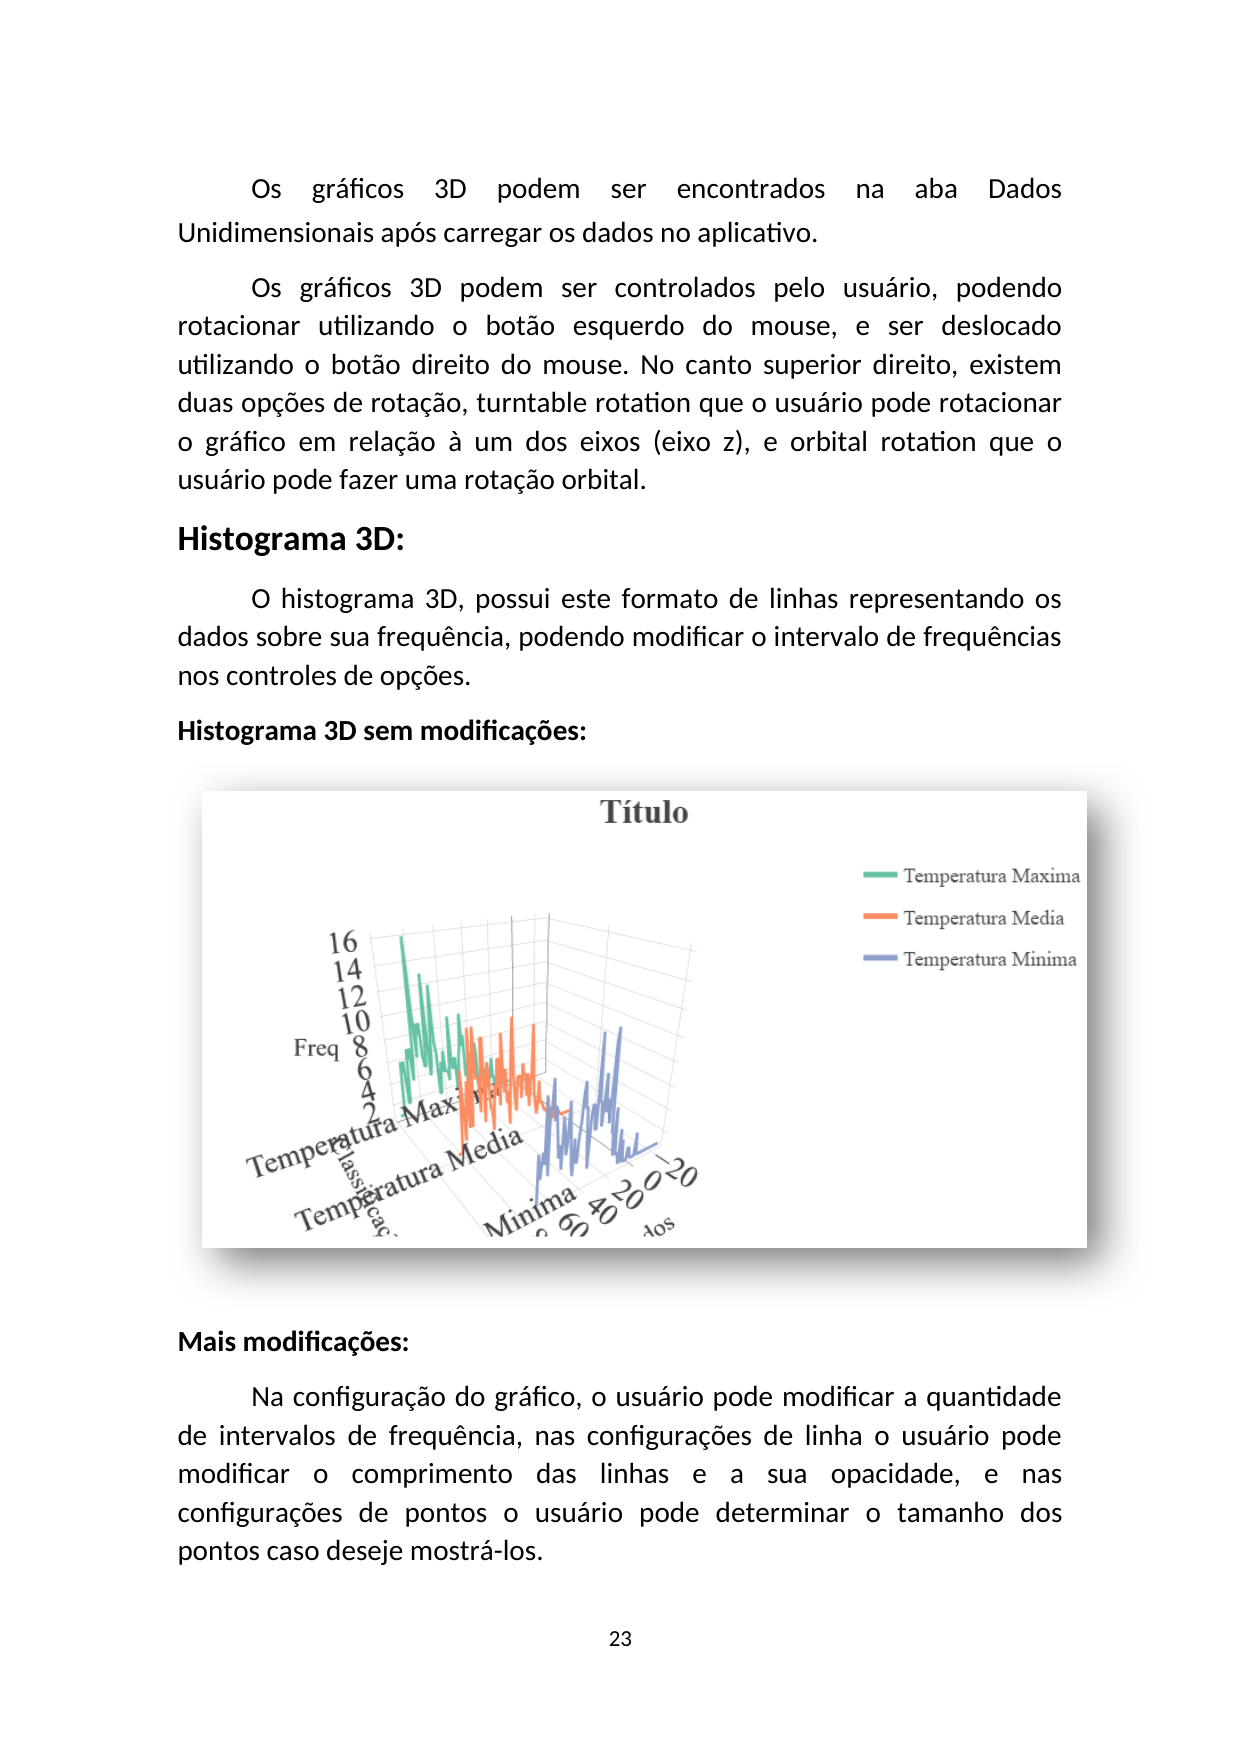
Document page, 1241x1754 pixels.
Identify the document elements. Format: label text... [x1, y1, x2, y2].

text Mais modificações: [177, 1323, 1063, 1359]
text O histograma 3D, possui este formato de linhas representando os dados sobre sua frequência, podendo modificar o intervalo de frequências nos controles de opções. [177, 580, 1063, 692]
picture [202, 791, 1087, 1248]
text Os gráficos 3D podem ser controlados pelo usuário, podendo rotacionar utilizando o botão esquerdo do mouse, e ser deslocado utilizando o botão direito do mouse. No canto superior direito, existem duas opções de rotação, turntable rotation que o usuário pode rotacionar o gráfico em relação à um dos eixos (eixo z), e orbital rotation que o usuário pode fazer uma rotação orbital. [177, 269, 1063, 497]
text Os gráficos 3D podem ser encontrados na aba Dados Unidimensionais após carregar os dados no aplicativo. [177, 148, 1063, 249]
text Histograma 3D: [177, 516, 1063, 559]
text Histograma 3D sem modificações: [177, 712, 1063, 747]
text Na configuração do gráfico, o usuário pode modificar a quantidade de intervalos de frequência, nas configurações de linha o usuário pode modificar o comprimento das linhas e a sua opacidade, e nas configurações de pontos o usuário pode determinar o tamanho dos pontos caso deseje mostrá-los. [177, 1378, 1063, 1568]
